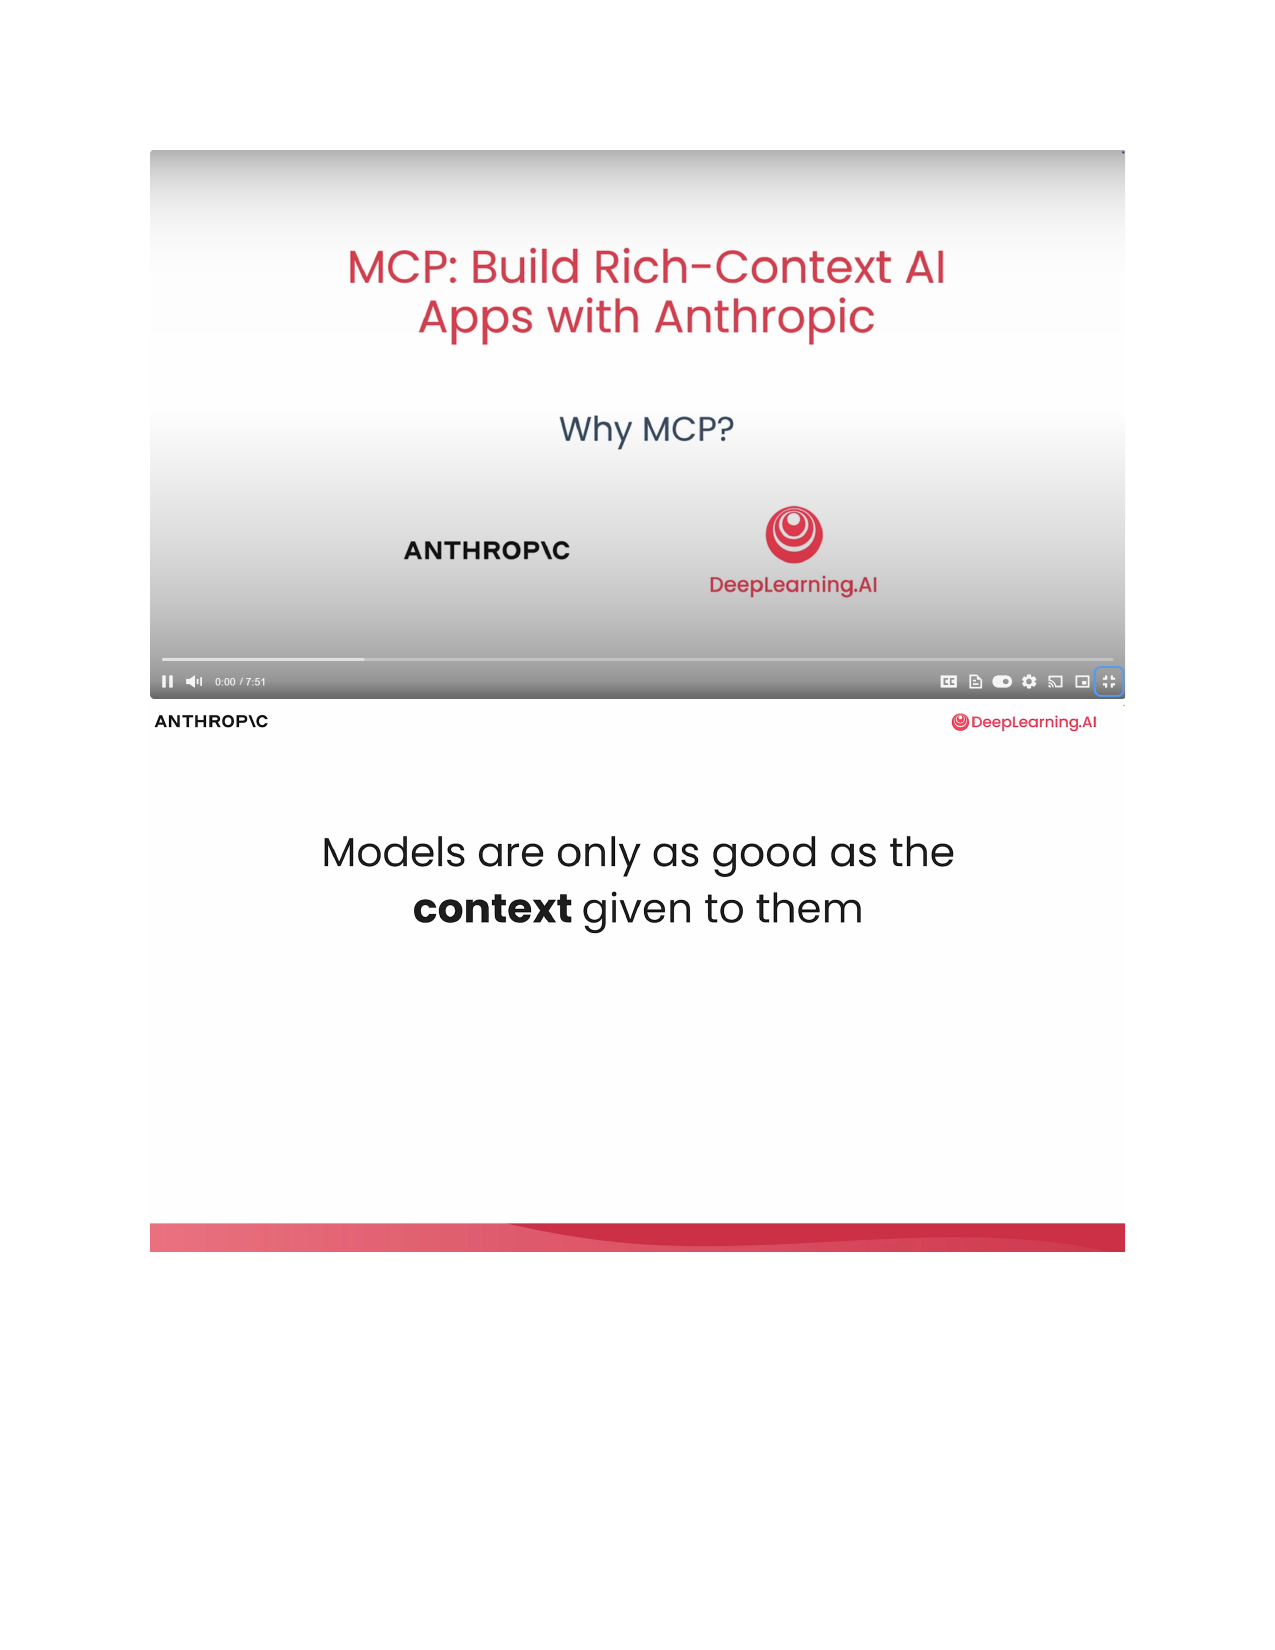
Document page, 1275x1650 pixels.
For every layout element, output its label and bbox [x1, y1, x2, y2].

picture [150, 150, 1125, 699]
picture [150, 703, 1125, 1252]
